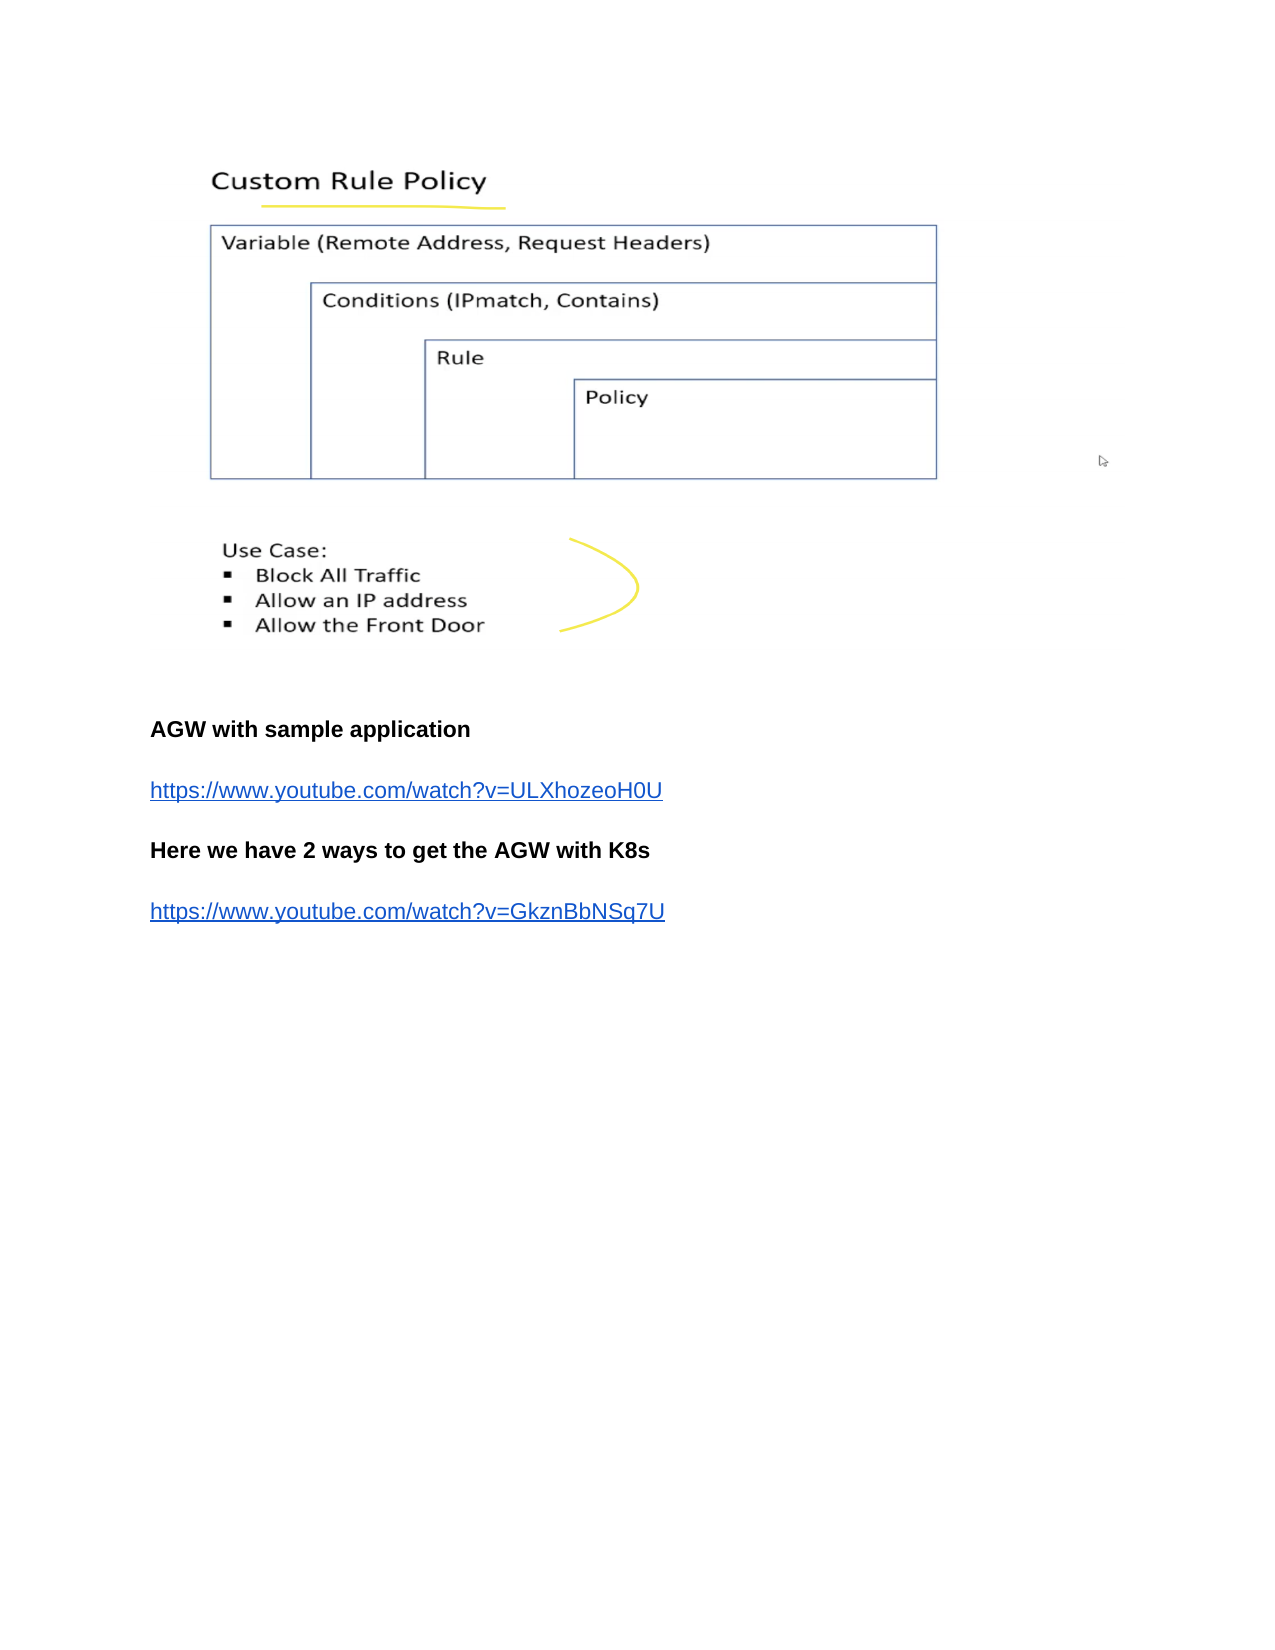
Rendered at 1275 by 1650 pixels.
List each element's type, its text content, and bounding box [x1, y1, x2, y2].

text Here we have 2 ways to get the AGW with K8s [150, 837, 1125, 863]
picture [150, 150, 1125, 650]
text AGW with sample application [150, 716, 1125, 743]
text https://www.youtube.com/watch?v=ULXhozeoH0U [150, 777, 1125, 803]
text https://www.youtube.com/watch?v=GkznBbNSq7U [150, 898, 1125, 924]
